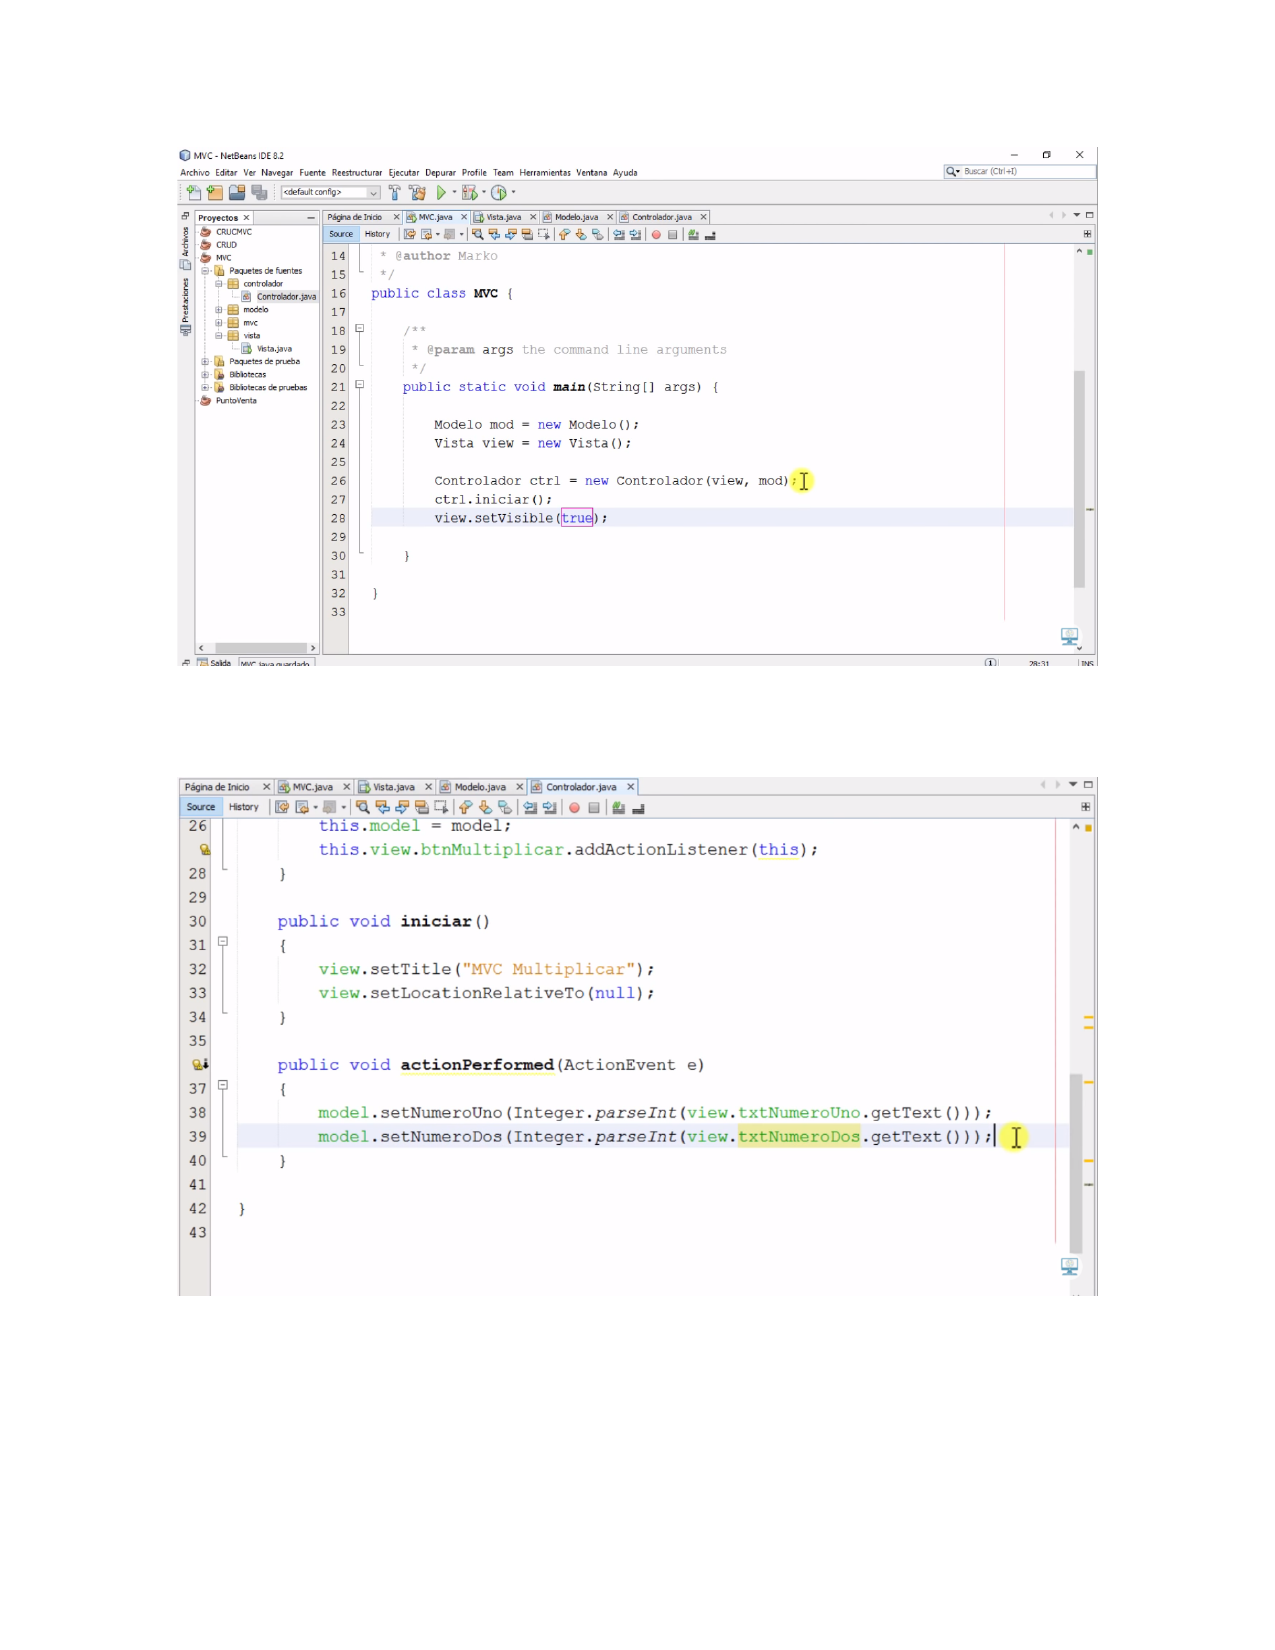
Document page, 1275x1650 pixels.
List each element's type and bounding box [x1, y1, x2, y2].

picture [177, 147, 1098, 666]
picture [177, 777, 1098, 1296]
